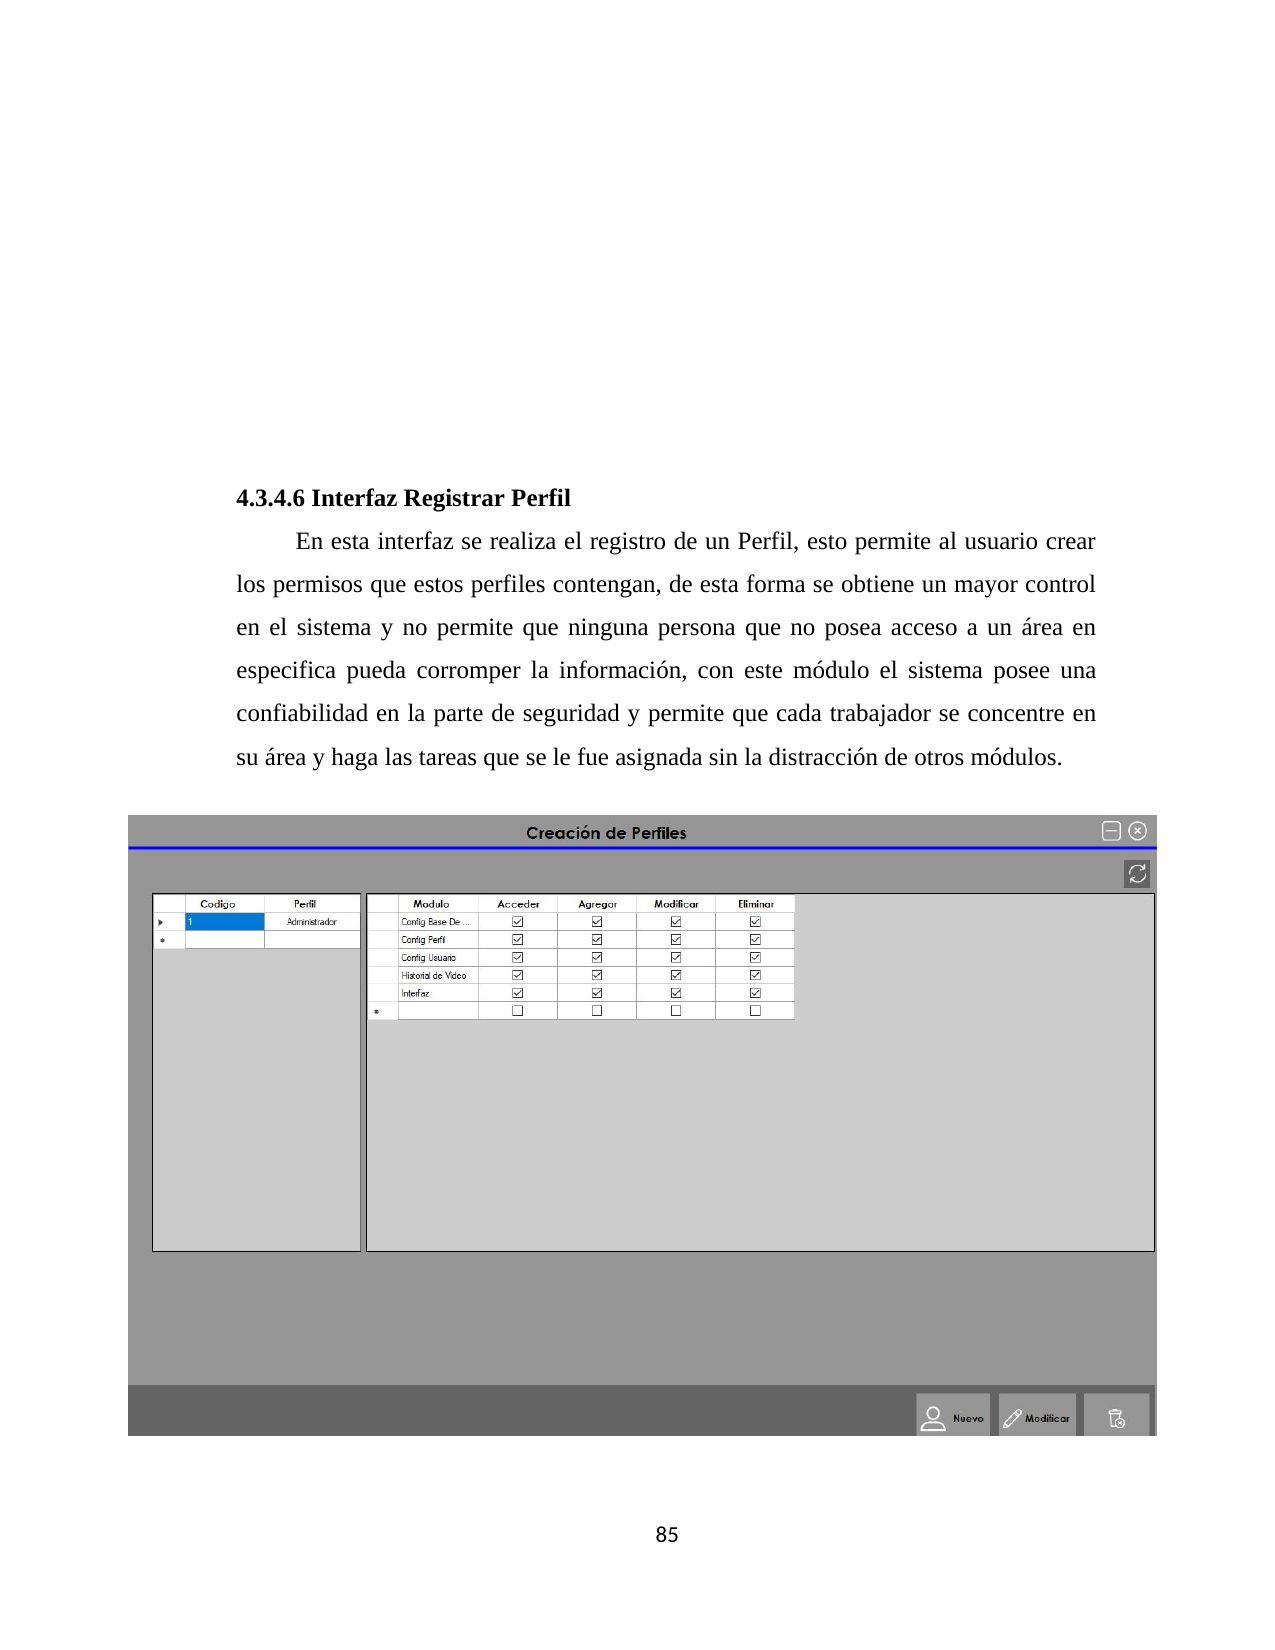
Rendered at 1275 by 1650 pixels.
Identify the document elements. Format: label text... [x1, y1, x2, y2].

text 4.3.4.6 Interfaz Registrar Perfil [236, 483, 1098, 512]
picture [128, 815, 1157, 1436]
text En esta interfaz se realiza el registro de un Perfil, esto permite al usuario crear los permisos que estos perfiles contengan, de esta forma se obtiene un mayor control en el sistema y no permite que ninguna persona que no posea acceso a un área en especifica pueda corromper la información, con este módulo el sistema posee una confiabilidad en la parte de seguridad y permite que cada trabajador se concentre en su área y haga las tareas que se le fue asignada sin la distracción de otros módulos. [236, 526, 1098, 770]
